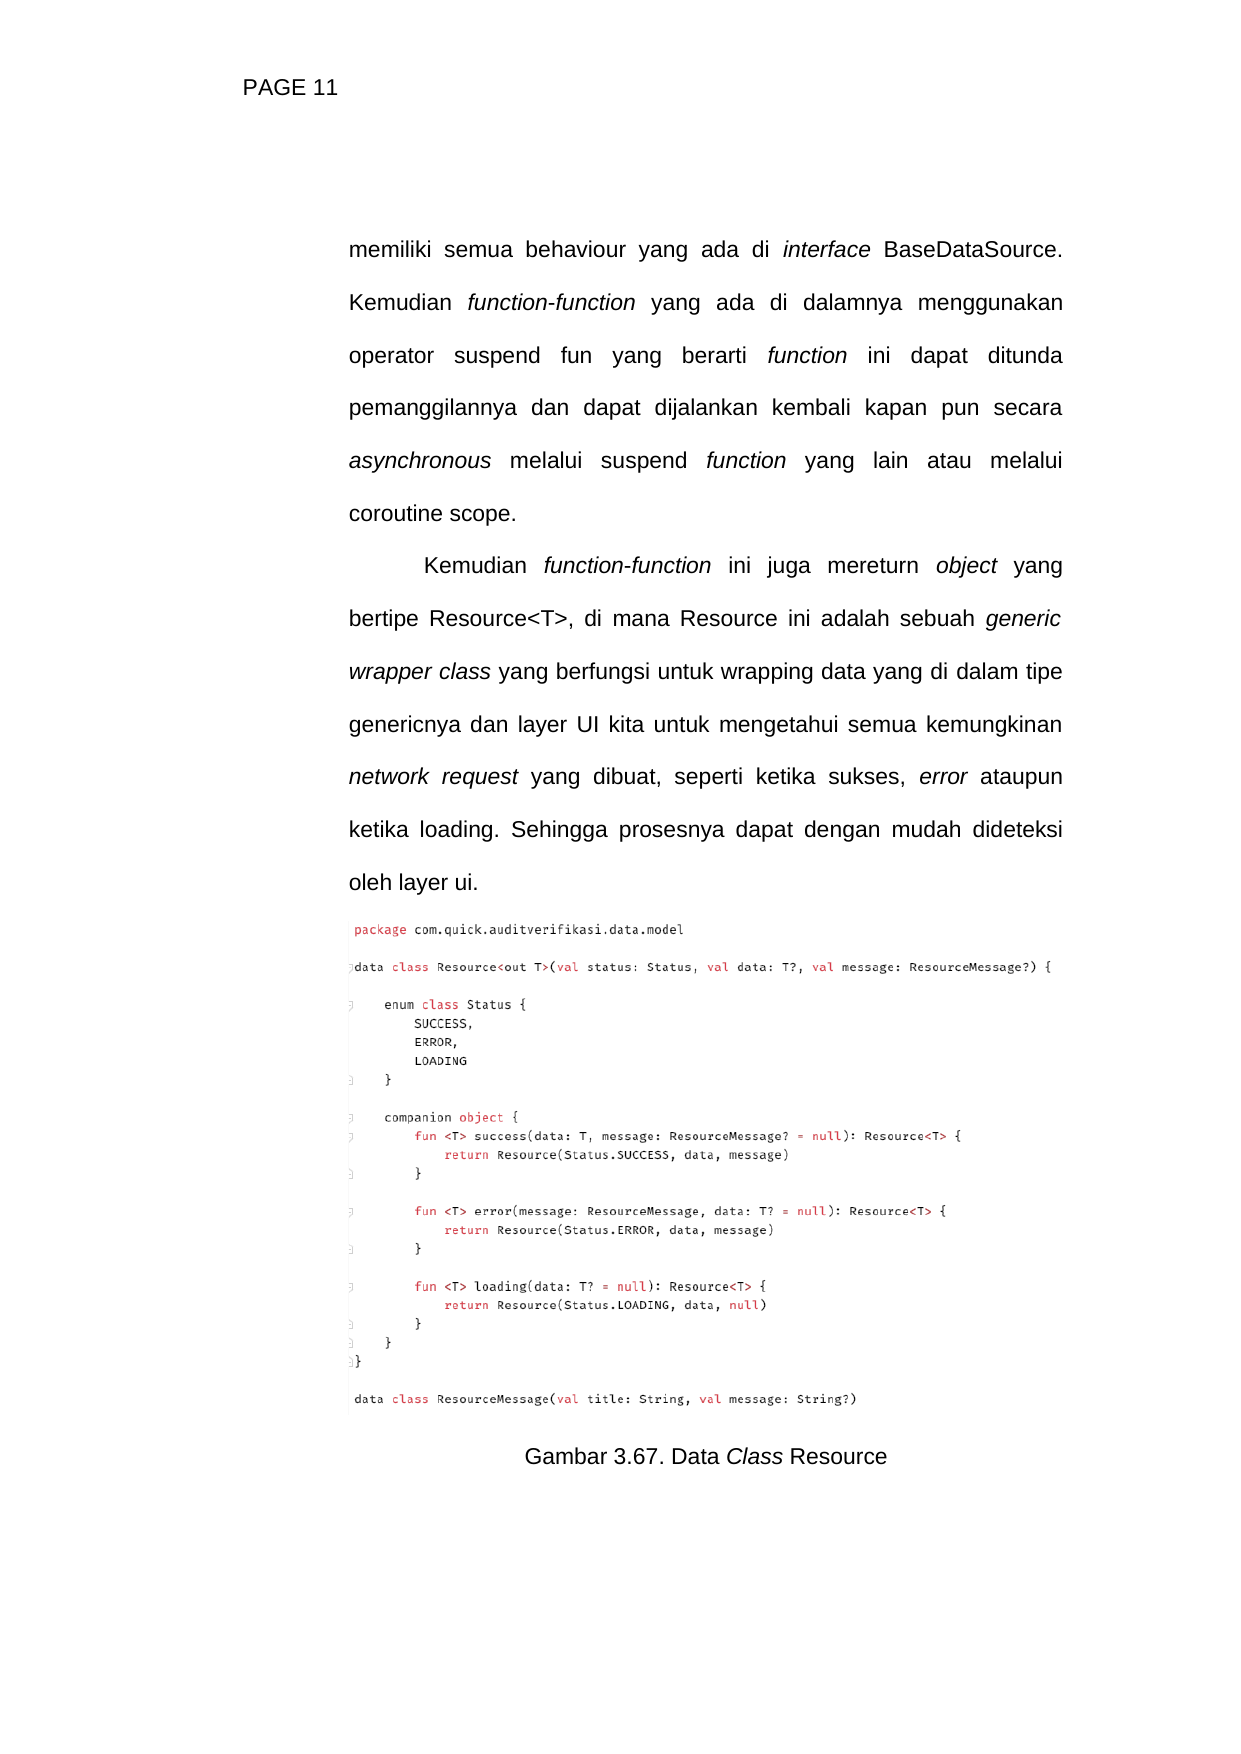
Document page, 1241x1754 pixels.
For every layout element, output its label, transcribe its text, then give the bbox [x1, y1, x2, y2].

picture [348, 921, 1059, 1415]
text Gambar 3.67. Data Class Resource [349, 1443, 1063, 1469]
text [349, 236, 1063, 526]
text Kemudian function-function ini juga mereturn object yang bertipe Resource<T>, di mana Resource ini adalah sebuah generic wrapper class yang berfungsi untuk wrapping data yang di dalam tipe genericnya dan layer UI kita untuk mengetahui semua kemungkinan network request yang dibuat, seperti ketika sukses, error ataupun ketika loading. Sehingga prosesnya dapat dengan mudah dideteksi oleh layer ui. [349, 552, 1063, 895]
